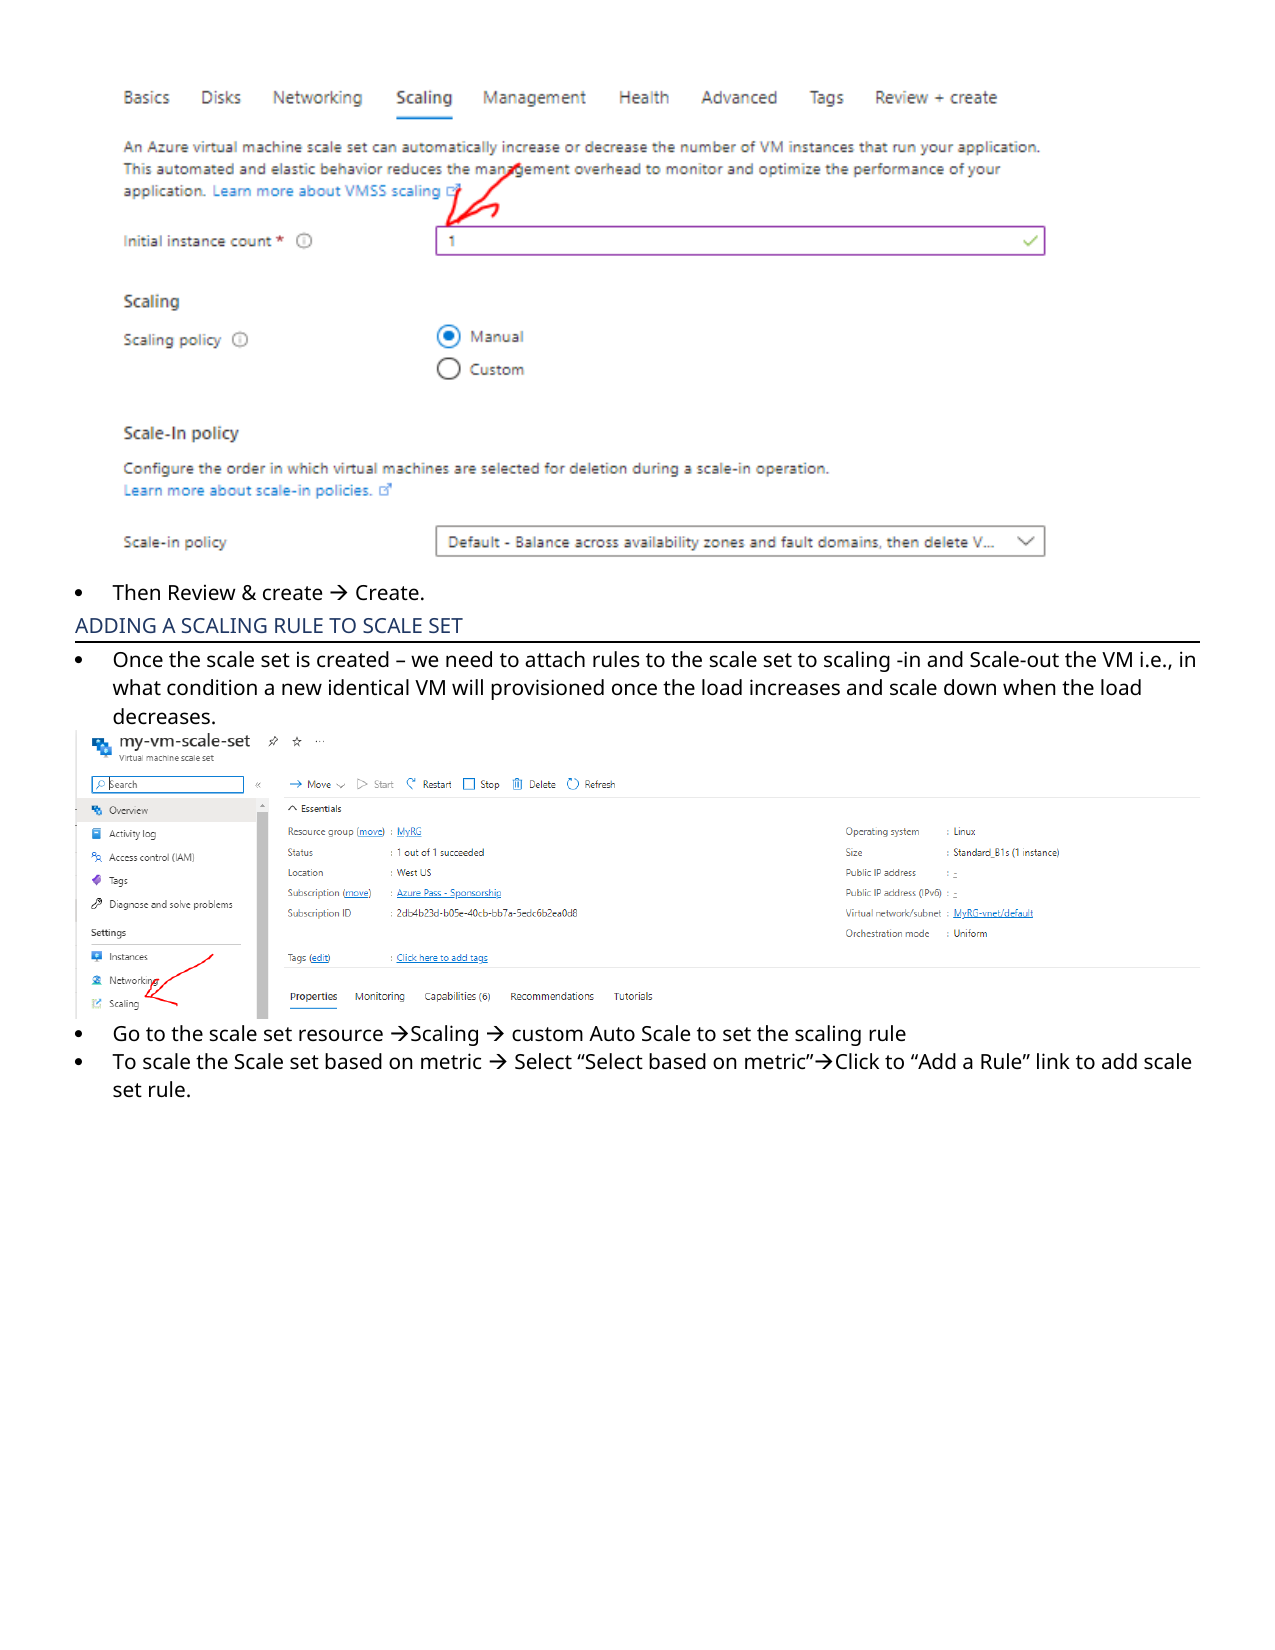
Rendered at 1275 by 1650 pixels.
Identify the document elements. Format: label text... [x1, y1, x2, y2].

list Once the scale set is created – we need to attach rules to the scale set to scaling -in and Scale-out the VM i.e., in what condition a new identical VM will provisioned once the load increases and scale down when the load decreases. [75, 645, 1200, 730]
list Then Review & create Create. [75, 578, 1200, 607]
list To scale the Scale set based on metric Select “Select based on metric”Click to “Add a Rule” link to add scale set rule. [75, 1047, 1200, 1104]
subtitle ADDING A SCALING RULE TO SCALE SET [75, 611, 1200, 641]
list Go to the scale set resource Scaling custom Auto Scale to set the scaling rule [75, 1019, 1200, 1047]
picture [112, 75, 1077, 579]
picture [75, 730, 1200, 1019]
